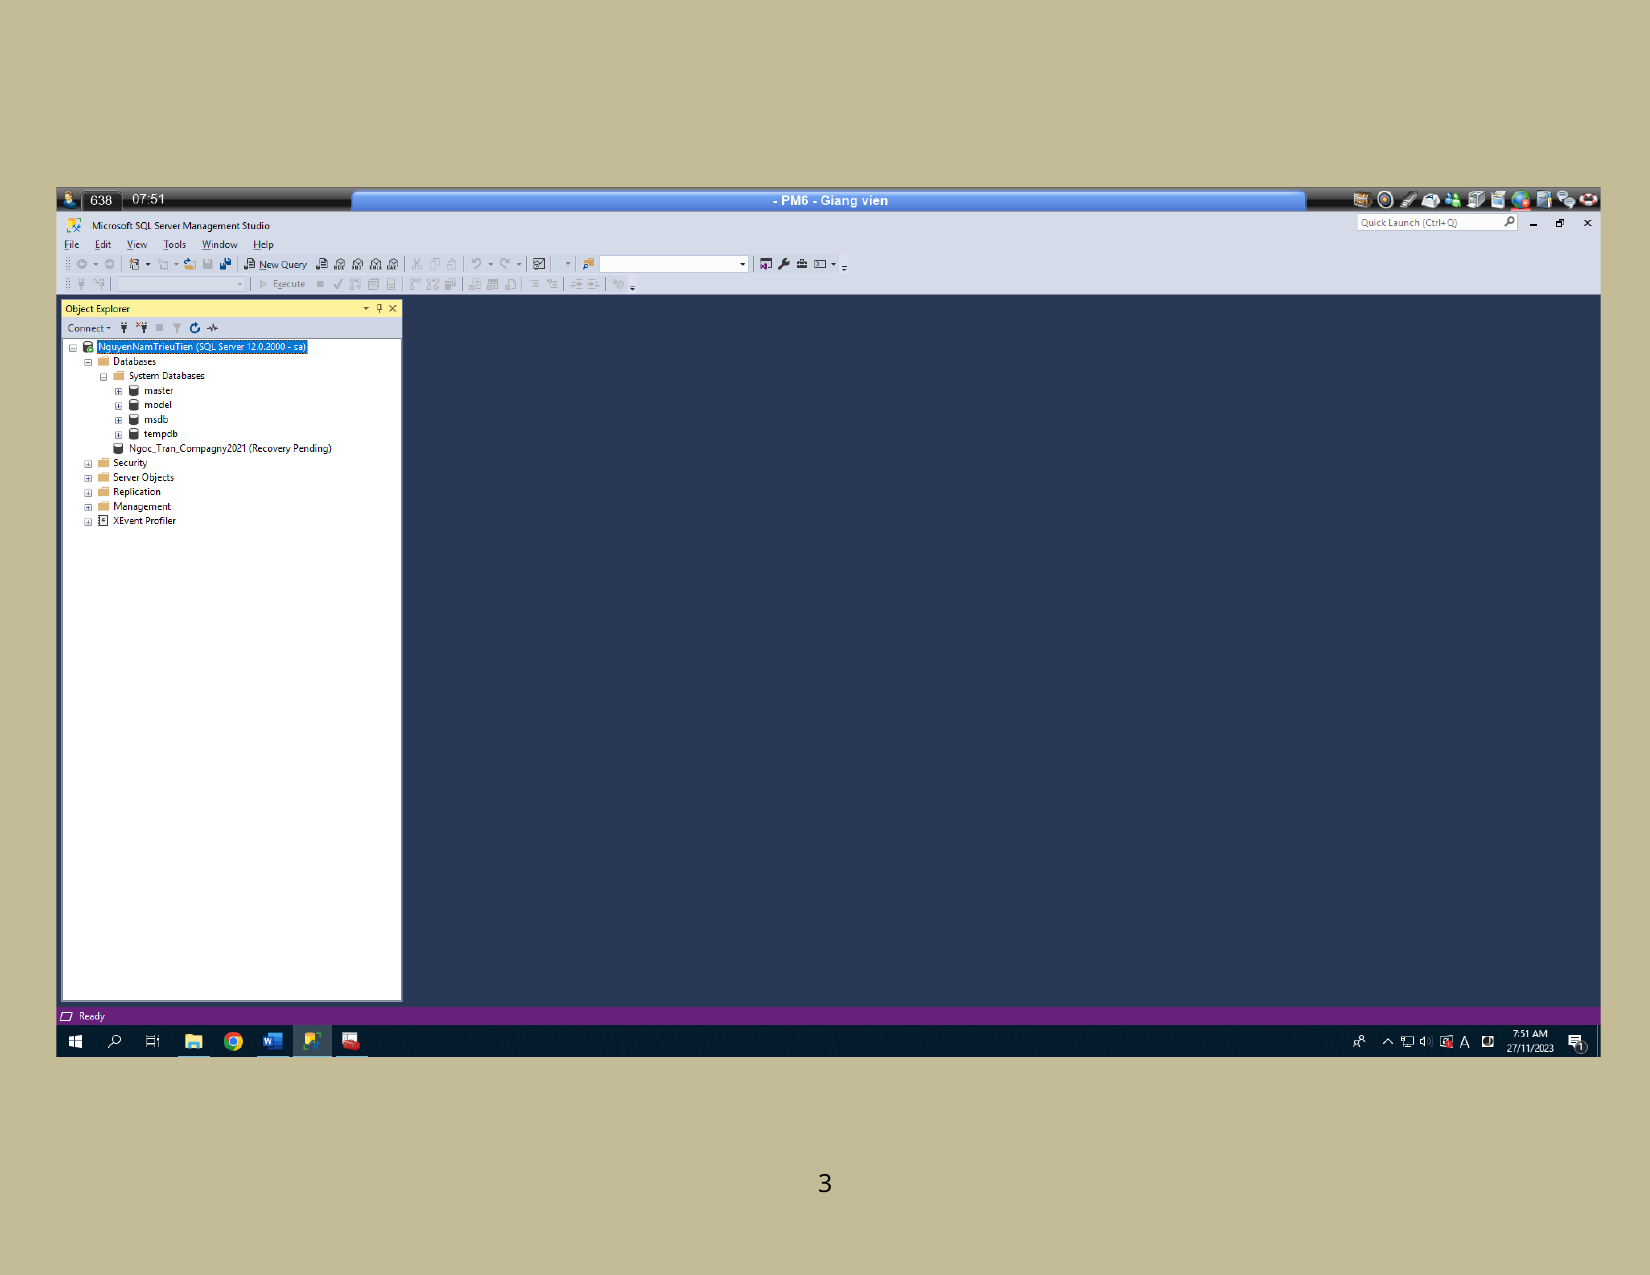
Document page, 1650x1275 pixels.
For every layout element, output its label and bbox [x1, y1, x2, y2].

picture [56, 187, 1601, 1057]
